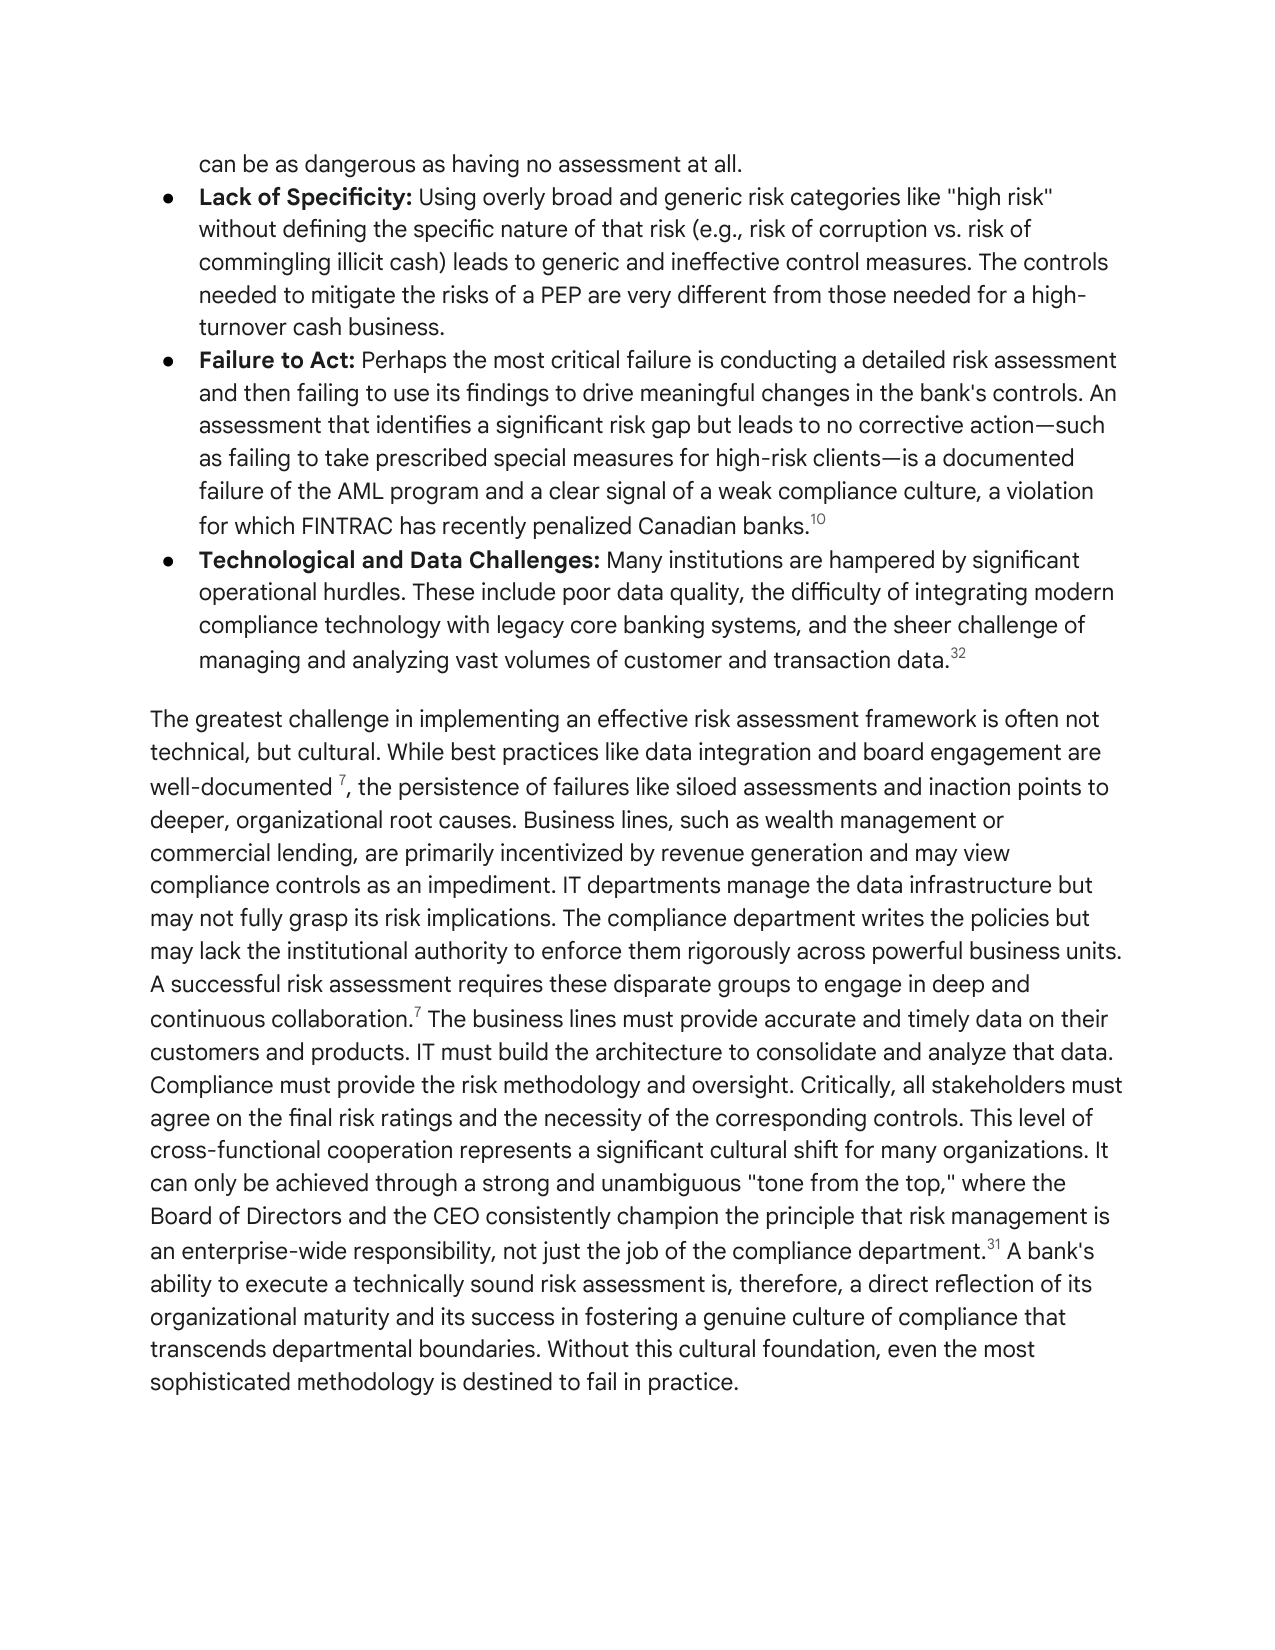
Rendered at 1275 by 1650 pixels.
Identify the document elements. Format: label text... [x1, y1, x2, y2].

text The greatest challenge in implementing an effective risk assessment framework is often not technical, but cultural. While best practices like data integration and board engagement are well-documented 7, the persistence of failures like siloed assessments and inaction points to deeper, organizational root causes. Business lines, such as wealth management or commercial lending, are primarily incentivized by revenue generation and may view compliance controls as an impediment. IT departments manage the data infrastructure but may not fully grasp its risk implications. The compliance department writes the policies but may lack the institutional authority to enforce them rigorously across powerful business units. A successful risk assessment requires these disparate groups to engage in deep and continuous collaboration.7 The business lines must provide accurate and timely data on their customers and products. IT must build the architecture to consolidate and analyze that data. Compliance must provide the risk methodology and oversight. Critically, all stakeholders must agree on the final risk ratings and the necessity of the corresponding controls. This level of cross-functional cooperation represents a significant cultural shift for many organizations. It can only be achieved through a strong and unambiguous "tone from the top," where the Board of Directors and the CEO consistently champion the principle that risk management is an enterprise-wide responsibility, not just the job of the compliance department.31 A bank's ability to execute a technically sound risk assessment is, therefore, a direct reflection of its organizational maturity and its success in fostering a genuine culture of compliance that transcends departmental boundaries. Without this cultural foundation, even the most sophisticated methodology is destined to fail in practice. [150, 705, 1125, 1397]
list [161, 150, 1125, 179]
list Technological and Data Challenges: Many institutions are hampered by significant operational hurdles. These include poor data quality, the difficulty of integrating modern compliance technology with legacy core banking systems, and the sheer challenge of managing and analyzing vast volumes of customer and transaction data.32 [161, 546, 1125, 676]
list Lack of Specificity: Using overly broad and generic risk categories like "high risk" without defining the specific nature of that risk (e.g., risk of corruption vs. risk of commingling illicit cash) leads to generic and ineffective control measures. The controls needed to mitigate the risks of a PEP are very different from those needed for a high-turnover cash business. [161, 183, 1125, 342]
list Failure to Act: Perhaps the most critical failure is conducting a detailed risk assessment and then failing to use its findings to drive meaningful changes in the bank's controls. An assessment that identifies a significant risk gap but leads to no corrective action—such as failing to take prescribed special measures for high-risk clients—is a documented failure of the AML program and a clear signal of a weak compliance culture, a violation for which FINTRAC has recently penalized Canadian banks.10 [161, 346, 1125, 542]
